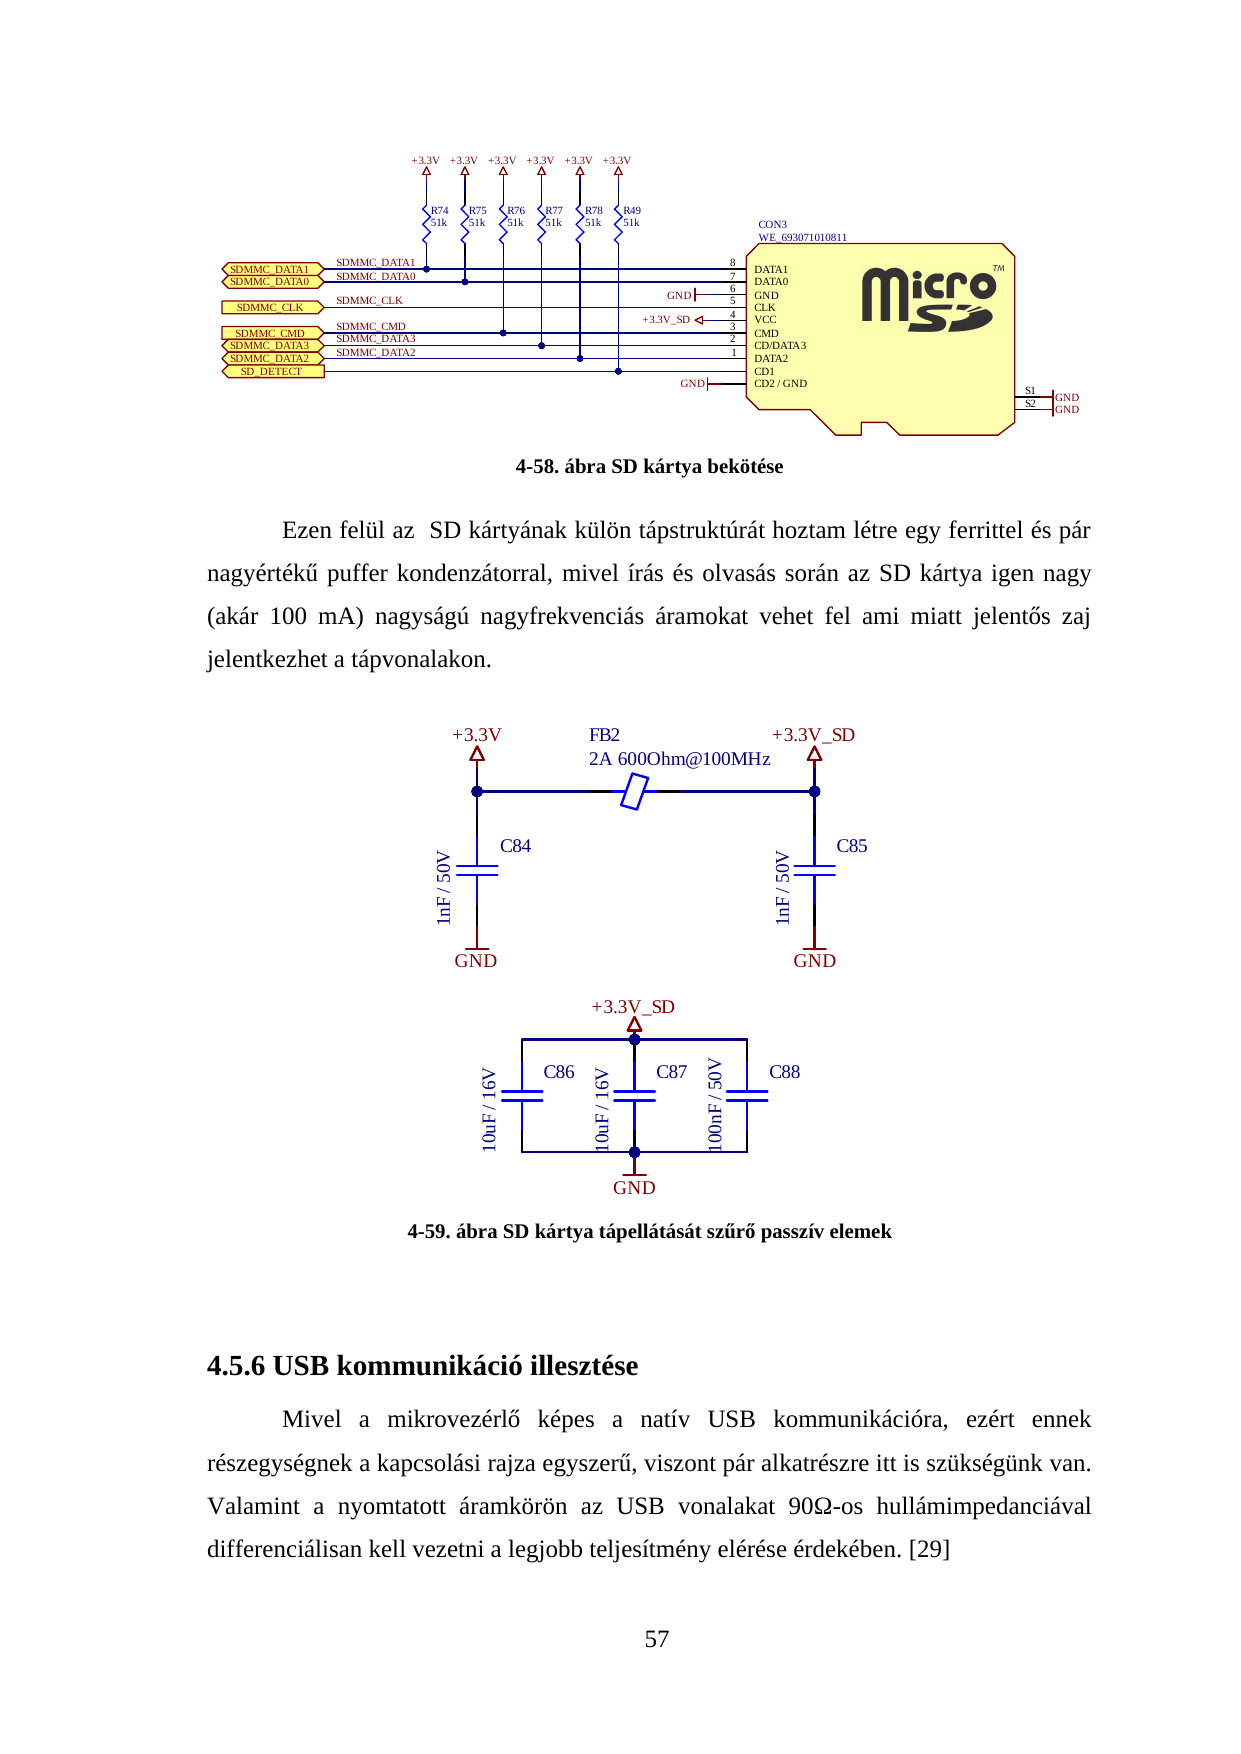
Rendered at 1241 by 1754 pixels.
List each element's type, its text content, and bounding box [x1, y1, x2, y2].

text -. ábra SD kártya bekötése [207, 454, 1092, 478]
subtitle USB kommunikáció illesztése [207, 1348, 1092, 1381]
text Mivel a mikrovezérlő képes a natív USB kommunikációra, ezért ennek részegységnek a kapcsolási rajza egyszerű, viszont pár alkatrészre itt is szükségünk van. Valamint a nyomtatott áramkörön az USB vonalakat 90Ω-os hullámimpedanciával differenciálisan kell vezetni a legjobb teljesítmény elérése érdekében. [29] [207, 1404, 1092, 1563]
text Ezen felül az SD kártyának külön tápstruktúrát hoztam létre egy ferrittel és pár nagyértékű puffer kondenzátorral, mivel írás és olvasás során az SD kártya igen nagy (akár 100 mA) nagyságú nagyfrekvenciás áramokat vehet fel ami miatt jelentős zaj jelentkezhet a tápvonalakon. [207, 515, 1092, 673]
text -. ábra SD kártya tápellátását szűrő passzív elemek [207, 1219, 1092, 1243]
